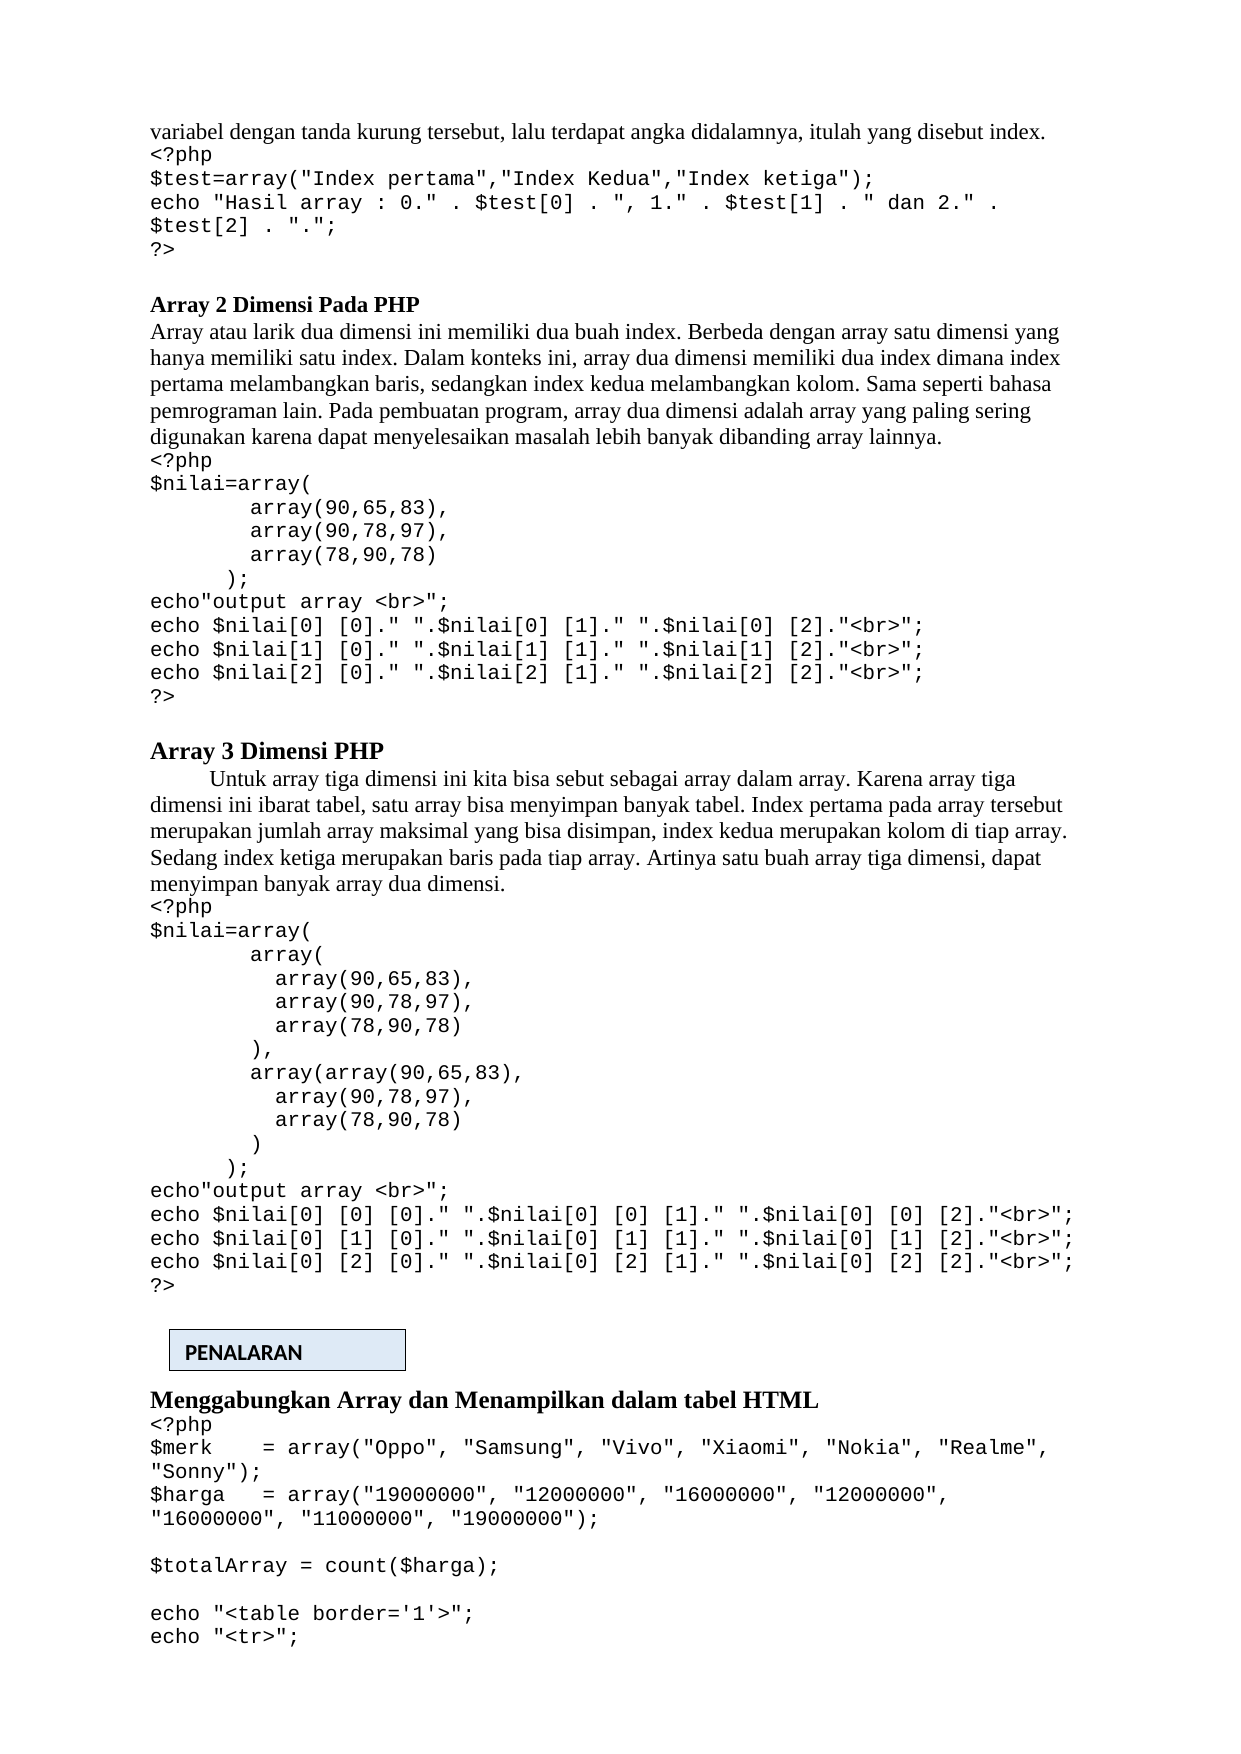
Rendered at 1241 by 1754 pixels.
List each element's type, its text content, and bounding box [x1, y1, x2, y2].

text array(78,90,78) [150, 1109, 1090, 1133]
subtitle Array 3 Dimensi PHP [150, 736, 1090, 765]
text echo"output array <br>"; [150, 1180, 1090, 1204]
text ); [150, 1157, 1090, 1180]
text echo"output array <br>"; [150, 591, 1090, 615]
text ) [150, 1133, 1090, 1157]
text ?> [150, 239, 1090, 263]
text Menggabungkan Array dan Menampilkan dalam tabel HTML [150, 1385, 1090, 1413]
text $totalArray = count($harga); [150, 1555, 1090, 1579]
text <?php [150, 1413, 1090, 1437]
text ?> [150, 1275, 1090, 1298]
text array(78,90,78) [150, 1015, 1090, 1038]
text array(90,78,97), [150, 991, 1090, 1015]
text ?> [150, 686, 1090, 710]
text array(90,78,97), [150, 1086, 1090, 1109]
text ); [150, 568, 1090, 591]
text echo "<table border='1'>"; [150, 1603, 1090, 1626]
text echo $nilai[1] [0]." ".$nilai[1] [1]." ".$nilai[1] [2]."<br>"; [150, 639, 1090, 662]
text $merk = array("Oppo", "Samsung", "Vivo", "Xiaomi", "Nokia", "Realme", "Sonny"); [150, 1437, 1090, 1484]
text array(78,90,78) [150, 544, 1090, 568]
text echo $nilai[0] [1] [0]." ".$nilai[0] [1] [1]." ".$nilai[0] [1] [2]."<br>"; [150, 1228, 1090, 1251]
text $nilai=array( [150, 473, 1090, 497]
text echo $nilai[2] [0]." ".$nilai[2] [1]." ".$nilai[2] [2]."<br>"; [150, 662, 1090, 686]
text echo "Hasil array : 0." . $test[0] . ", 1." . $test[1] . " dan 2." . $test[2] . "."; [150, 192, 1090, 239]
text array(90,65,83), [150, 967, 1090, 991]
text $nilai=array( [150, 920, 1090, 944]
text $harga = array("19000000", "12000000", "16000000", "12000000", "16000000", "11000000", "19000000"); [150, 1484, 1090, 1532]
text Untuk array tiga dimensi ini kita bisa sebut sebagai array dalam array. Karena array tiga dimensi ini ibarat tabel, satu array bisa menyimpan banyak tabel. Index pertama pada array tersebut merupakan jumlah array maksimal yang bisa disimpan, index kedua merupakan kolom di tiap array. Sedang index ketiga merupakan baris pada tiap array. Artinya satu buah array tiga dimensi, dapat menyimpan banyak array dua dimensi. <?php [150, 765, 1090, 920]
text echo $nilai[0] [0] [0]." ".$nilai[0] [0] [1]." ".$nilai[0] [0] [2]."<br>"; [150, 1204, 1090, 1228]
text array(90,78,97), [150, 521, 1090, 544]
text echo $nilai[0] [0]." ".$nilai[0] [1]." ".$nilai[0] [2]."<br>"; [150, 615, 1090, 639]
text $test=array("Index pertama","Index Kedua","Index ketiga"); [150, 168, 1090, 192]
text array(array(90,65,83), [150, 1062, 1090, 1086]
text array(90,65,83), [150, 497, 1090, 521]
text echo $nilai[0] [2] [0]." ".$nilai[0] [2] [1]." ".$nilai[0] [2] [2]."<br>"; [150, 1251, 1090, 1275]
text echo "<tr>"; [150, 1626, 1090, 1650]
subtitle Array 2 Dimensi Pada PHP [150, 291, 1090, 318]
text array( [150, 944, 1090, 967]
text Array atau larik dua dimensi ini memiliki dua buah index. Berbeda dengan array satu dimensi yang hanya memiliki satu index. Dalam konteks ini, array dua dimensi memiliki dua index dimana index pertama melambangkan baris, sedangkan index kedua melambangkan kolom. Sama seperti bahasa pemrograman lain. Pada pembuatan program, array dua dimensi adalah array yang paling sering digunakan karena dapat menyelesaikan masalah lebih banyak dibanding array lainnya. <?php [150, 318, 1090, 473]
text ), [150, 1038, 1090, 1062]
